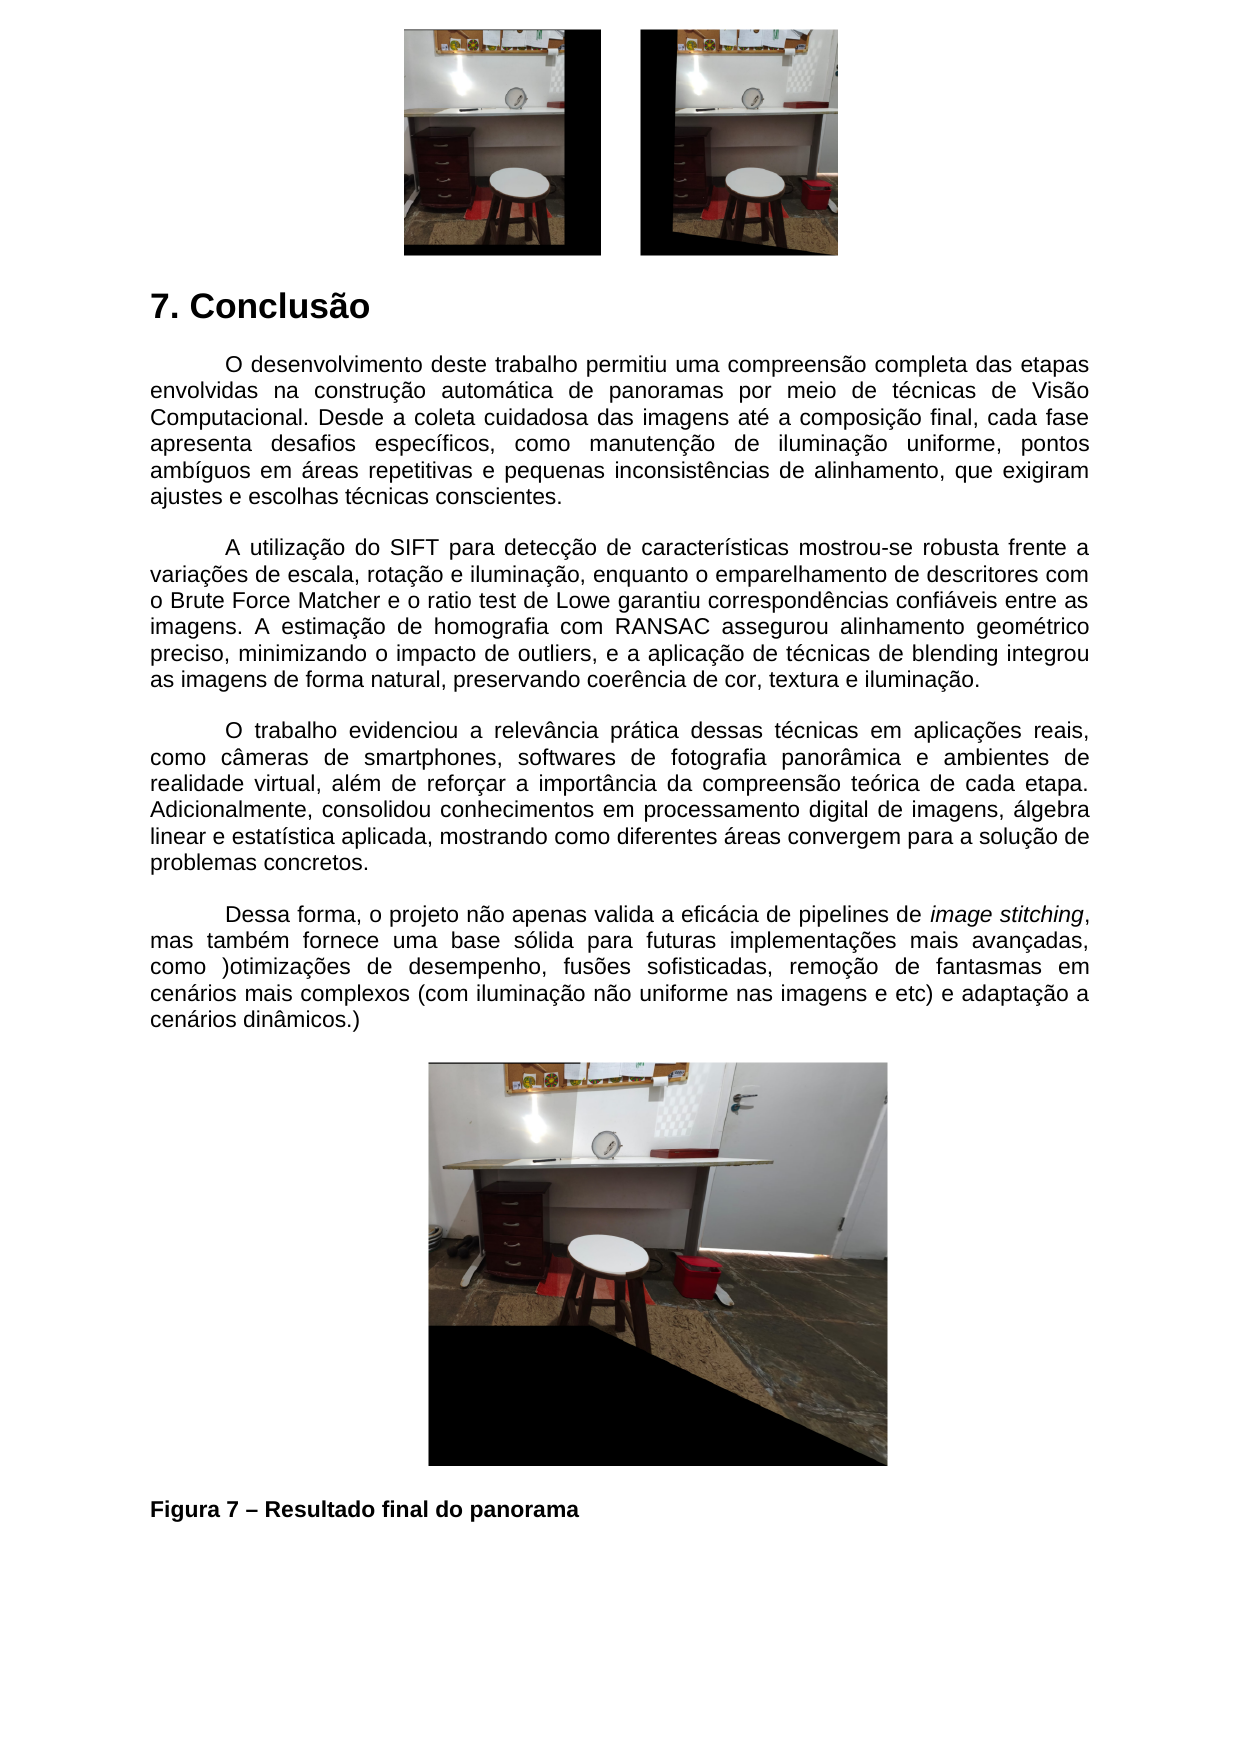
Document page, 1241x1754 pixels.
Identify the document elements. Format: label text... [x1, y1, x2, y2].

subtitle 7. Conclusão [150, 285, 1090, 326]
text A utilização do SIFT para detecção de características mostrou-se robusta frente a variações de escala, rotação e iluminação, enquanto o emparelhamento de descritores com o Brute Force Matcher e o ratio test de Lowe garantiu correspondências confiáveis entre as imagens. A estimação de homografia com RANSAC assegurou alinhamento geométrico preciso, minimizando o impacto de outliers, e a aplicação de técnicas de blending integrou as imagens de forma natural, preservando coerência de cor, textura e iluminação. [150, 534, 1090, 692]
text Dessa forma, o projeto não apenas valida a eficácia de pipelines de image stitching, mas também fornece uma base sólida para futuras implementações mais avançadas, como )otimizações de desempenho, fusões sofisticadas, remoção de fantasmas em cenários mais complexos (com iluminação não uniforme nas imagens e etc) e adaptação a cenários dinâmicos.) [150, 901, 1090, 1032]
text O desenvolvimento deste trabalho permitiu uma compreensão completa das etapas envolvidas na construção automática de panoramas por meio de técnicas de Visão Computacional. Desde a coleta cuidadosa das imagens até a composição final, cada fase apresenta desafios específicos, como manutenção de iluminação uniforme, pontos ambíguos em áreas repetitivas e pequenas inconsistências de alinhamento, que exigiram ajustes e escolhas técnicas conscientes. [150, 351, 1090, 509]
text O trabalho evidenciou a relevância prática dessas técnicas em aplicações reais, como câmeras de smartphones, softwares de fotografia panorâmica e ambientes de realidade virtual, além de reforçar a importância da compreensão teórica de cada etapa. Adicionalmente, consolidou conhecimentos em processamento digital de imagens, álgebra linear e estatística aplicada, mostrando como diferentes áreas convergem para a solução de problemas concretos. [150, 717, 1090, 876]
text Figura 7 – Resultado final do panorama [150, 1496, 1090, 1522]
picture [423, 1057, 892, 1471]
picture [398, 25, 842, 261]
